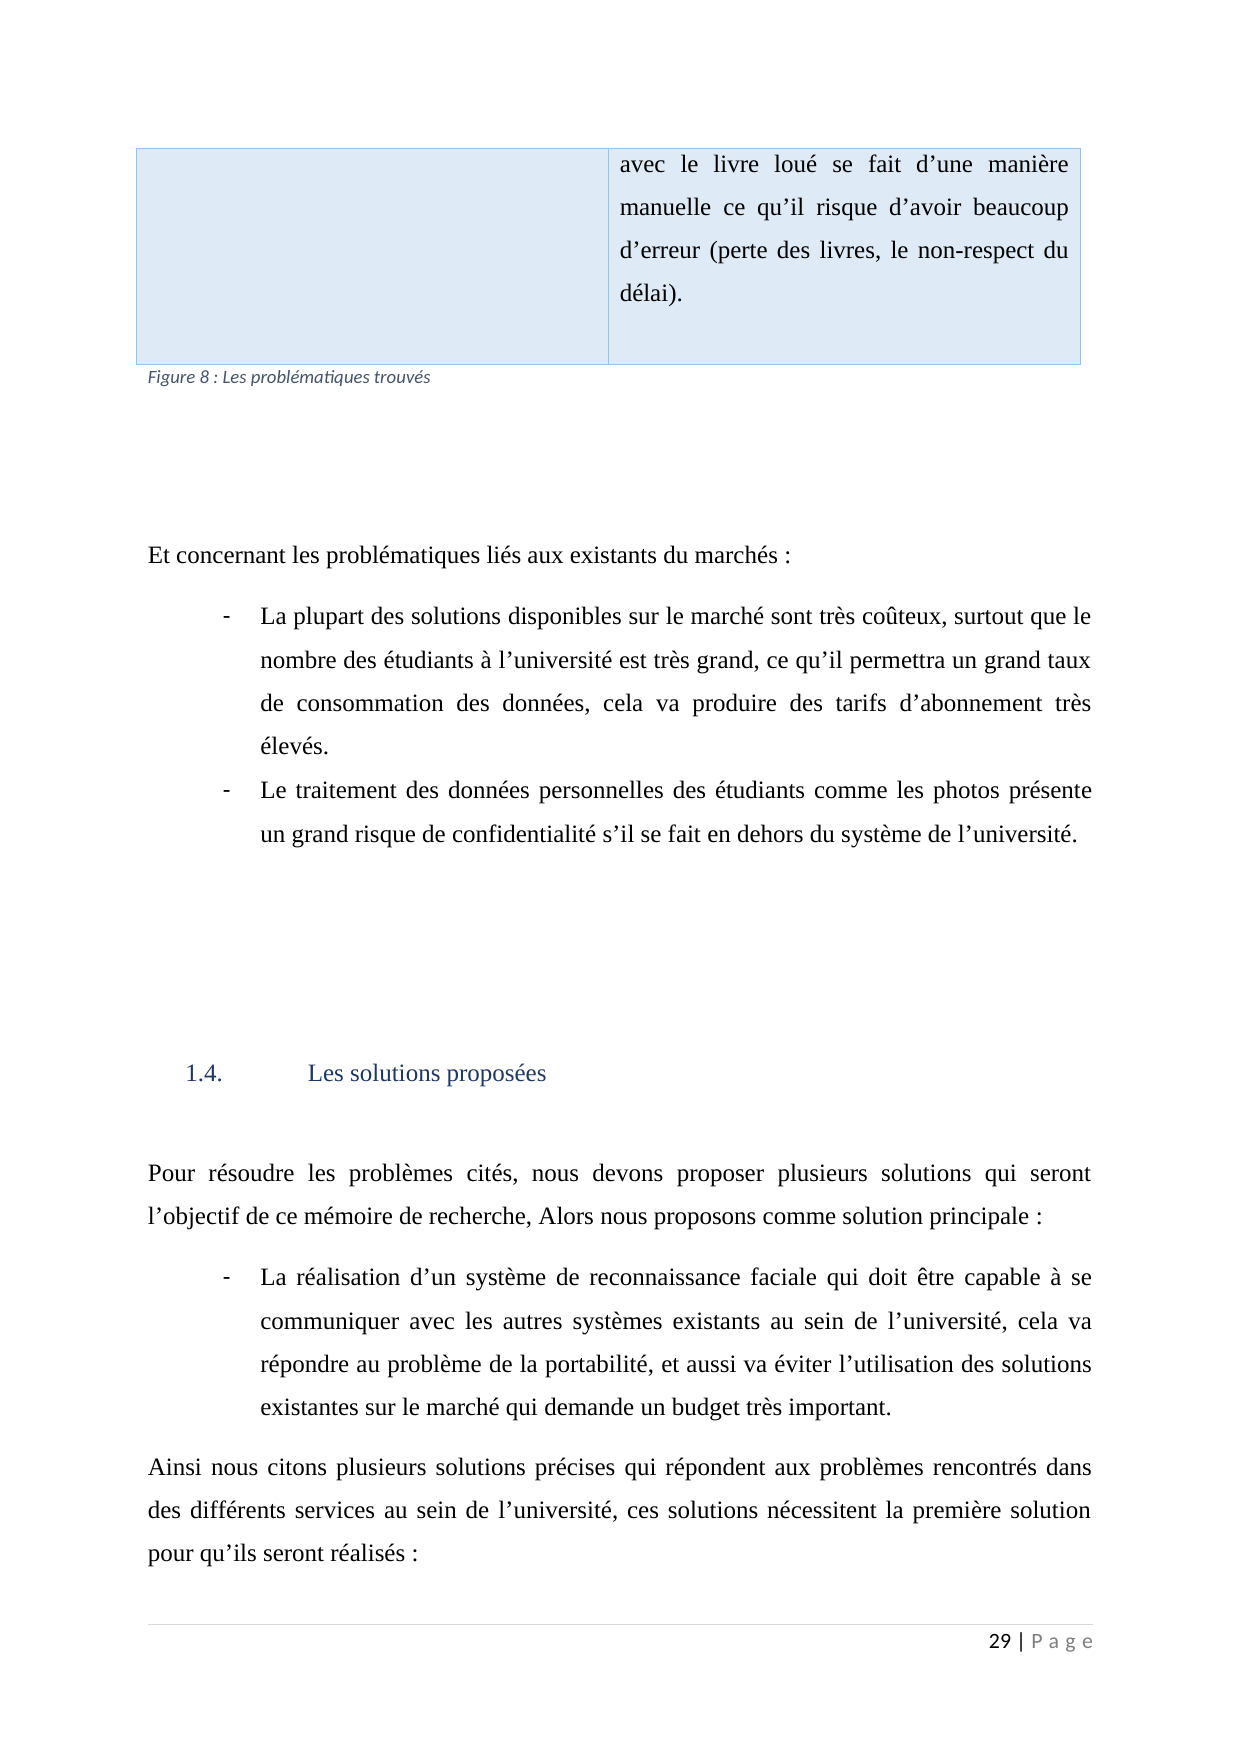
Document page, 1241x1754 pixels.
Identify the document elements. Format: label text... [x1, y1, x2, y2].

list La plupart des solutions disponibles sur le marché sont très coûteux, surtout que le nombre des étudiants à l’université est très grand, ce qu’il permettra un grand taux de consommation des données, cela va produire des tarifs d’abonnement très élevés. [223, 600, 1093, 760]
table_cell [609, 149, 1080, 364]
text Ainsi nous citons plusieurs solutions précises qui répondent aux problèmes rencontrés dans des différents services au sein de l’université, ces solutions nécessitent la première solution pour qu’ils seront réalisés : [148, 1452, 1093, 1567]
text Et concernant les problématiques liés aux existants du marchés : [148, 540, 1093, 569]
list Le traitement des données personnelles des étudiants comme les photos présente un grand risque de confidentialité s’il se fait en dehors du système de l’université. [223, 774, 1093, 848]
list La réalisation d’un système de reconnaissance faciale qui doit être capable à se communiquer avec les autres systèmes existants au sein de l’université, cela va répondre au problème de la portabilité, et aussi va éviter l’utilisation des solutions existantes sur le marché qui demande un budget très important. [223, 1261, 1093, 1421]
text Pour résoudre les problèmes cités, nous devons proposer plusieurs solutions qui seront l’objectif de ce mémoire de recherche, Alors nous proposons comme solution principale : [148, 1158, 1093, 1230]
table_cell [137, 149, 608, 364]
subtitle Les solutions proposées [185, 1058, 1093, 1087]
